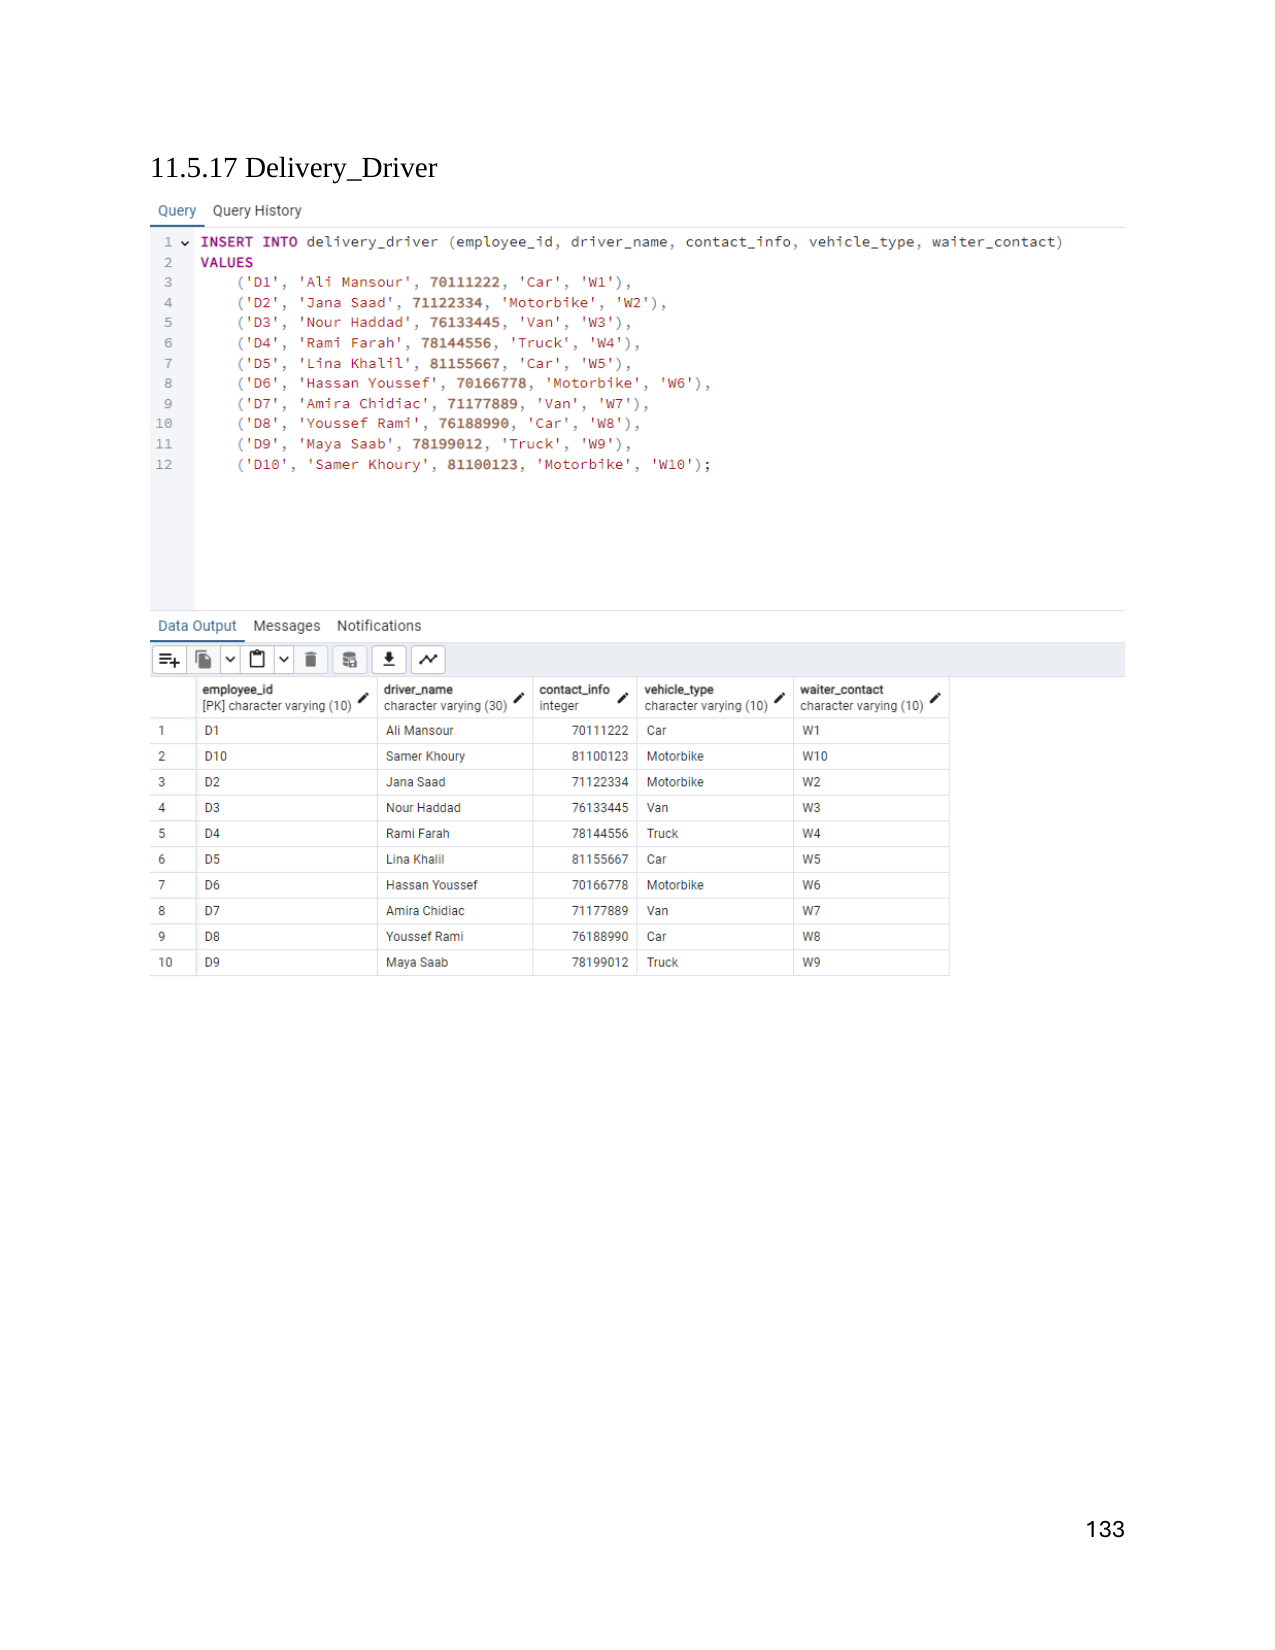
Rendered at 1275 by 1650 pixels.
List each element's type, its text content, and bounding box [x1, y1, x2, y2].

picture [150, 196, 1125, 1010]
subtitle 11.5.17 Delivery_Driver [150, 150, 1125, 183]
